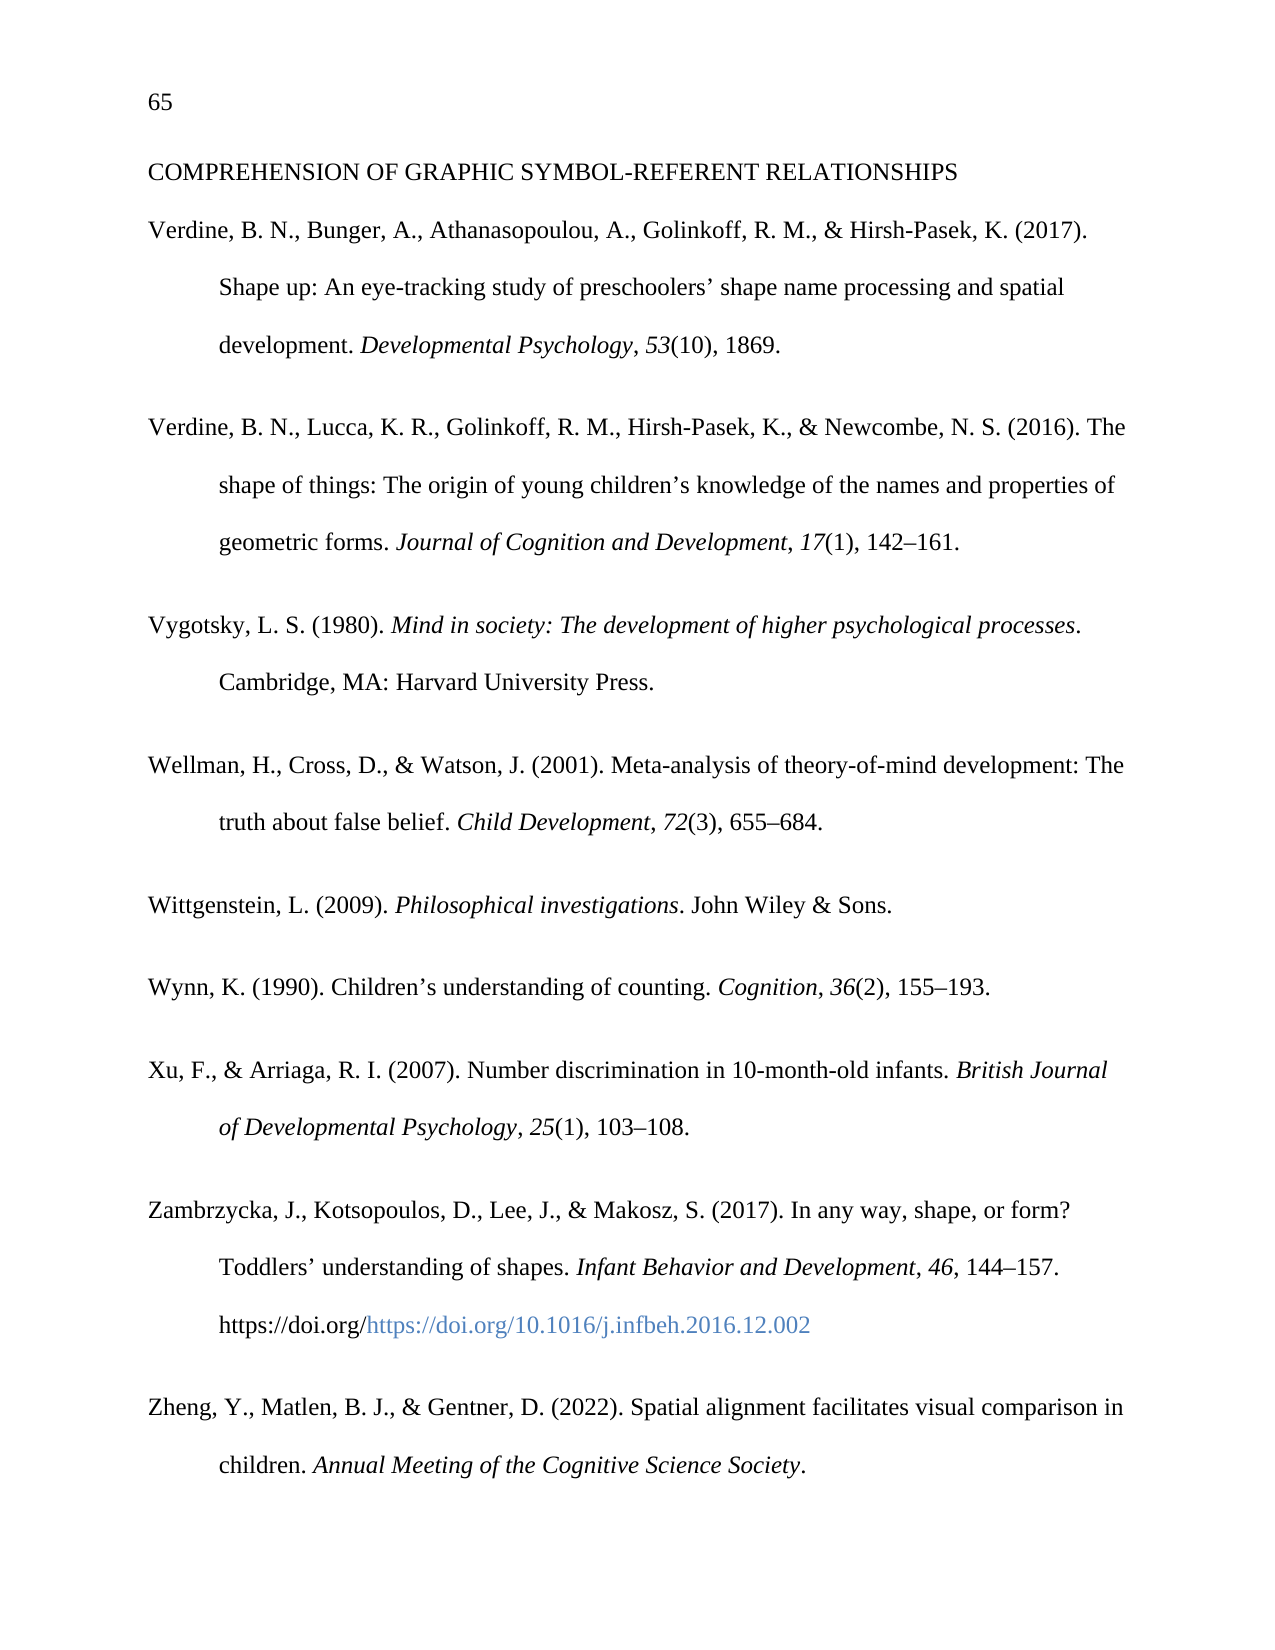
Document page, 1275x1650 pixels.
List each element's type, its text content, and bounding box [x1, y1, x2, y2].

text Verdine, B. N., Lucca, K. R., Golinkoff, R. M., Hirsh-Pasek, K., & Newcombe, N. S. (2016). The shape of things: The origin of young children’s knowledge of the names and properties of geometric forms. Journal of Cognition and Development, 17(1), 142–161. [148, 412, 1127, 556]
text Wellman, H., Cross, D., & Watson, J. (2001). Meta-analysis of theory-of-mind development: The truth about false belief. Child Development, 72(3), 655–684. [148, 750, 1127, 836]
text Vygotsky, L. S. (1980). Mind in society: The development of higher psychological processes. Cambridge, MA: Harvard University Press. [148, 610, 1127, 696]
text Verdine, B. N., Bunger, A., Athanasopoulou, A., Golinkoff, R. M., & Hirsh-Pasek, K. (2017). Shape up: An eye-tracking study of preschoolers’ shape name processing and spatial development. Developmental Psychology, 53(10), 1869. [148, 215, 1127, 359]
text Zheng, Y., Matlen, B. J., & Gentner, D. (2022). Spatial alignment facilitates visual comparison in children. Annual Meeting of the Cognitive Science Society. [148, 1392, 1127, 1479]
text Wynn, K. (1990). Children’s understanding of counting. Cognition, 36(2), 155–193. [148, 972, 1127, 1001]
text Xu, F., & Arriaga, R. I. (2007). Number discrimination in 10-month-old infants. British Journal of Developmental Psychology, 25(1), 103–108. [148, 1055, 1127, 1141]
text Wittgenstein, L. (2009). Philosophical investigations. John Wiley & Sons. [148, 890, 1127, 919]
text Zambrzycka, J., Kotsopoulos, D., Lee, J., & Makosz, S. (2017). In any way, shape, or form? Toddlers’ understanding of shapes. Infant Behavior and Development, 46, 144–157. https://doi.org/https://doi.org/10.1016/j.infbeh.2016.12.002 [148, 1195, 1127, 1339]
